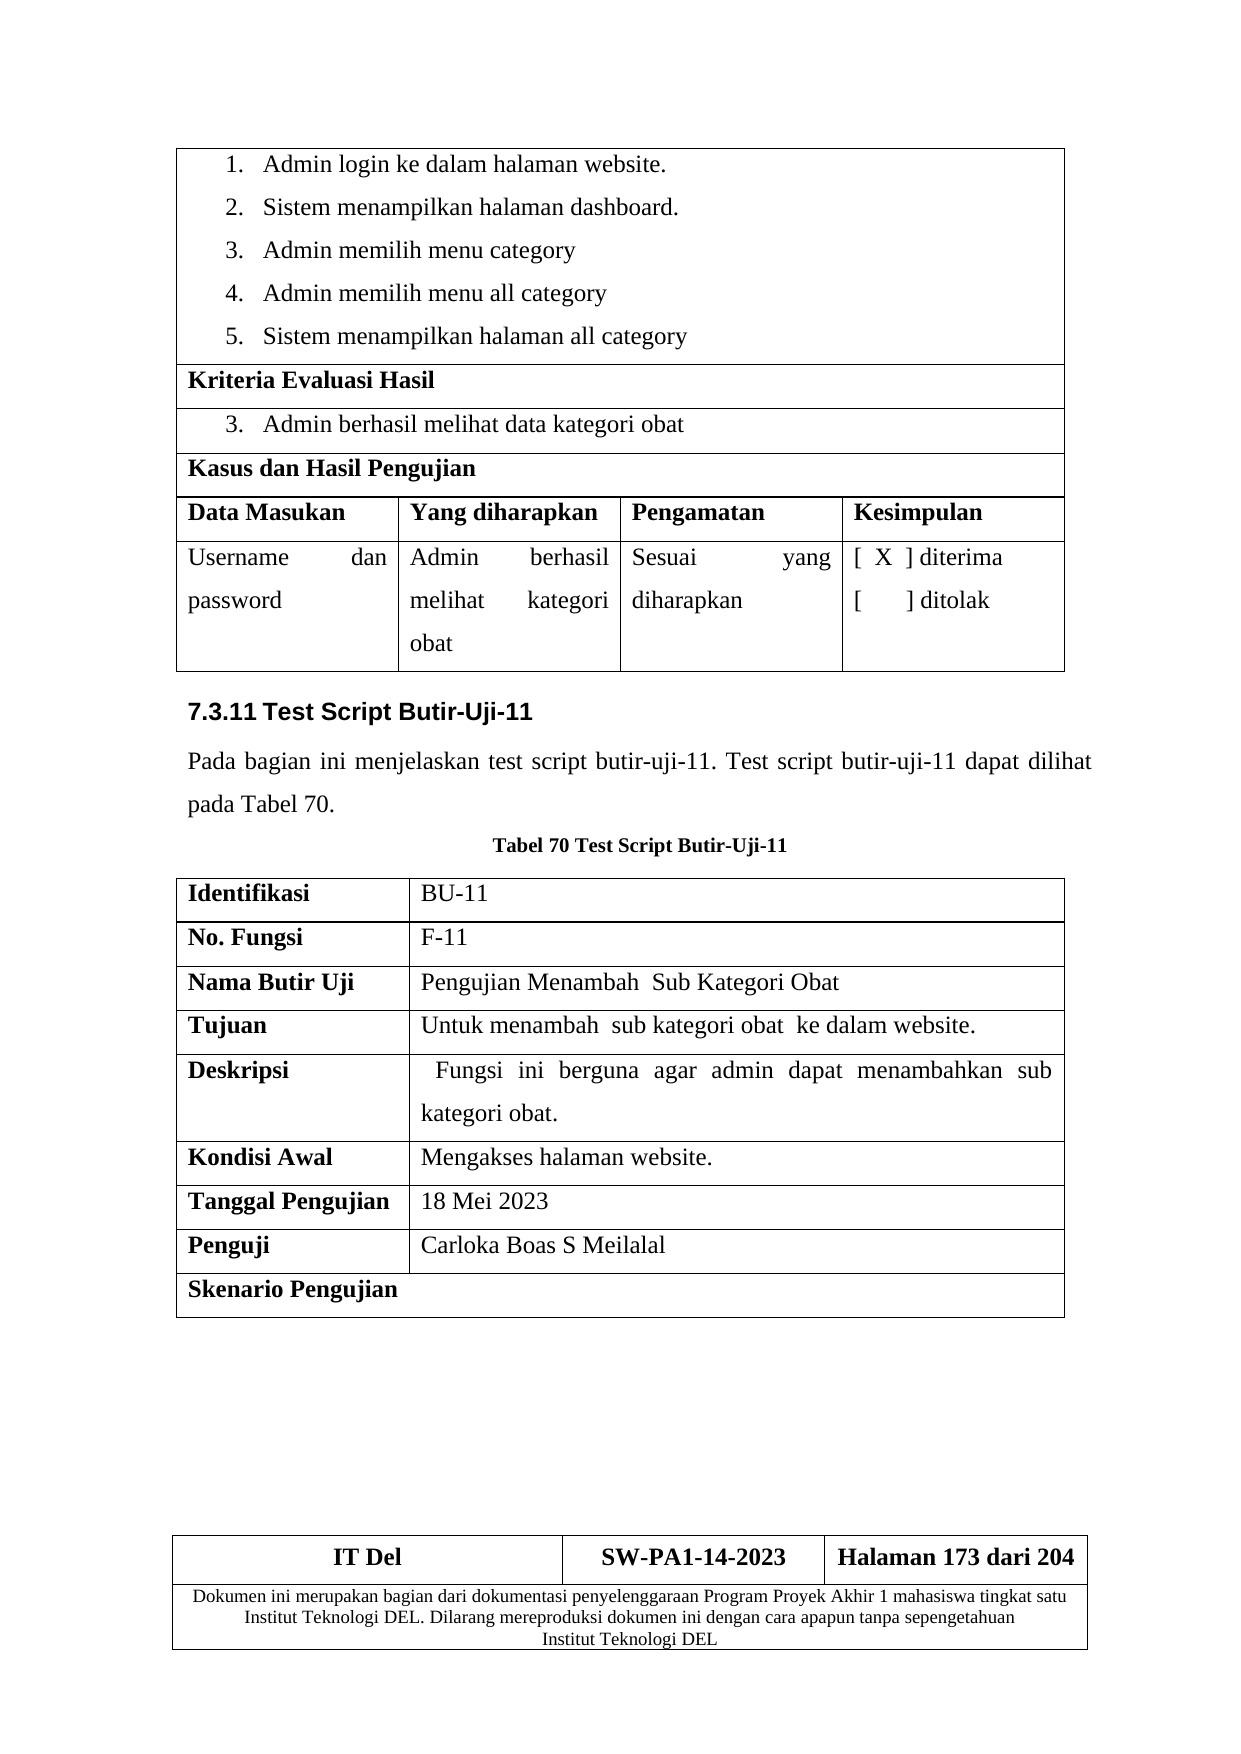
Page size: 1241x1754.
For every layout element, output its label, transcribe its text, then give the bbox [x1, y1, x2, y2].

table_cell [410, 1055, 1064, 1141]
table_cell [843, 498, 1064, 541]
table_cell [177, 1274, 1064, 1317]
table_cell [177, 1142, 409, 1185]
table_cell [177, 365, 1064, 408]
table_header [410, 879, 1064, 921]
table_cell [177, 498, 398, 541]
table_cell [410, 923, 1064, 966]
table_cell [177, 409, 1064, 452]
subtitle Test Script Butir-Uji-11 [187, 697, 1092, 726]
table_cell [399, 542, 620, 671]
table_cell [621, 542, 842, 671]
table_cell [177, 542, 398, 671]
text Pada bagian ini menjelaskan test script butir-uji-11. Test script butir-uji-11 dapat dilihat pada Tabel 70. [187, 746, 1092, 818]
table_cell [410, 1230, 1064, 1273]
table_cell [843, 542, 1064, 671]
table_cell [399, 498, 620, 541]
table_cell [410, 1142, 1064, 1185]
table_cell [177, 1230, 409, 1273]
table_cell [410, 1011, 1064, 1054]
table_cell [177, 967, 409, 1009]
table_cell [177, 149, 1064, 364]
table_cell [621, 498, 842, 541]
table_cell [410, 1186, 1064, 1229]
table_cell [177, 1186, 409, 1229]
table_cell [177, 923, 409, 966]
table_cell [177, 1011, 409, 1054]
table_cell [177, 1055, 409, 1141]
text Tabel 70 Test Script Butir-Uji-11 [187, 832, 1092, 857]
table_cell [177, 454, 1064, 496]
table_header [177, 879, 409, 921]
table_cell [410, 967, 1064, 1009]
